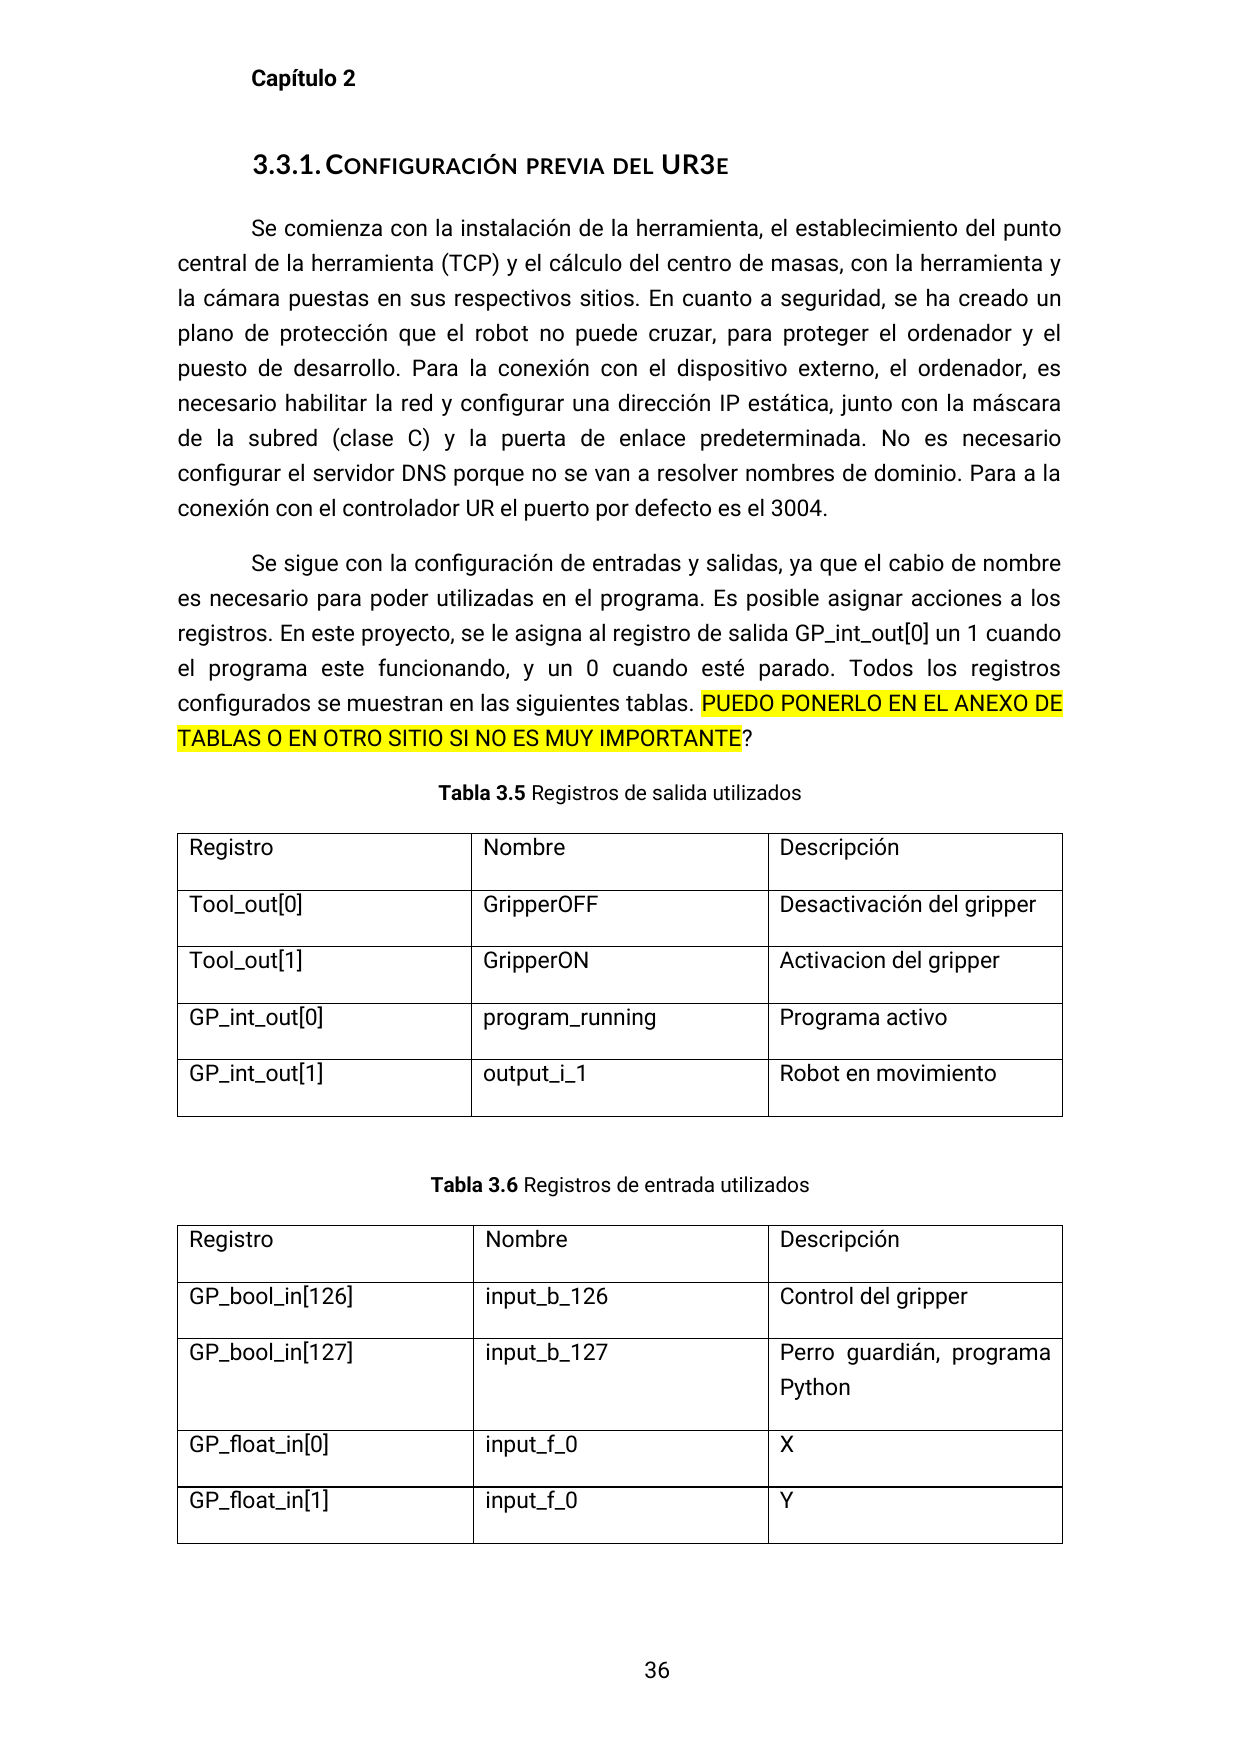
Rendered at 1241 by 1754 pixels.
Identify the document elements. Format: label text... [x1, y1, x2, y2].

table_cell input_f_0 [474, 1488, 768, 1543]
subtitle Configuración previa del UR3e [252, 148, 1063, 180]
table_cell Robot en movimiento [769, 1060, 1062, 1116]
table_cell Activacion del gripper [769, 947, 1062, 1003]
table_cell Tool_out[1] [178, 947, 471, 1003]
table_cell Tool_out[0] [178, 891, 471, 946]
table_header Registro [178, 834, 471, 890]
table_cell input_f_0 [474, 1431, 768, 1486]
table_cell Programa activo [769, 1004, 1062, 1059]
table_cell GripperOFF [472, 891, 768, 946]
table_cell output_i_1 [472, 1060, 768, 1116]
table_header Registro [178, 1226, 473, 1282]
table_cell X [769, 1431, 1062, 1486]
table_cell Y [769, 1488, 1062, 1543]
table_cell input_b_126 [474, 1283, 768, 1338]
table_cell GP_int_out[1] [178, 1060, 471, 1116]
table_cell GP_bool_in[126] [178, 1283, 473, 1338]
table_cell GP_int_out[0] [178, 1004, 471, 1059]
text Se sigue con la configuración de entradas y salidas, ya que el cabio de nombre es necesario para poder utilizadas en el programa. Es posible asignar acciones a los registros. En este proyecto, se le asigna al registro de salida GP_int_out[0] un 1 cuando el programa este funcionando, y un 0 cuando esté parado. Todos los registros configurados se muestran en las siguientes tablas. PUEDO PONERLO EN EL ANEXO DE TABLAS O EN OTRO SITIO SI NO ES MUY IMPORTANTE? [177, 550, 1063, 752]
table_header Descripción [769, 1226, 1062, 1282]
table_cell input_b_127 [474, 1339, 768, 1430]
table_cell GP_float_in[0] [178, 1431, 473, 1486]
table_cell program_running [472, 1004, 768, 1059]
table_header Nombre [472, 834, 768, 890]
table_cell Control del gripper [769, 1283, 1062, 1338]
table_cell Perro guardián, programa Python [769, 1339, 1062, 1430]
text Se comienza con la instalación de la herramienta, el establecimiento del punto central de la herramienta (TCP) y el cálculo del centro de masas, con la herramienta y la cámara puestas en sus respectivos sitios. En cuanto a seguridad, se ha creado un plano de protección que el robot no puede cruzar, para proteger el ordenador y el puesto de desarrollo. Para la conexión con el dispositivo externo, el ordenador, es necesario habilitar la red y configurar una dirección IP estática, junto con la máscara de la subred (clase C) y la puerta de enlace predeterminada. No es necesario configurar el servidor DNS porque no se van a resolver nombres de dominio. Para a la conexión con el controlador UR el puerto por defecto es el 3004. [177, 216, 1063, 522]
table_cell Desactivación del gripper [769, 891, 1062, 946]
table_header Descripción [769, 834, 1062, 890]
table_cell GP_bool_in[127] [178, 1339, 473, 1430]
table_cell GP_float_in[1] [178, 1488, 473, 1543]
table_cell GripperON [472, 947, 768, 1003]
table_header Nombre [474, 1226, 768, 1282]
